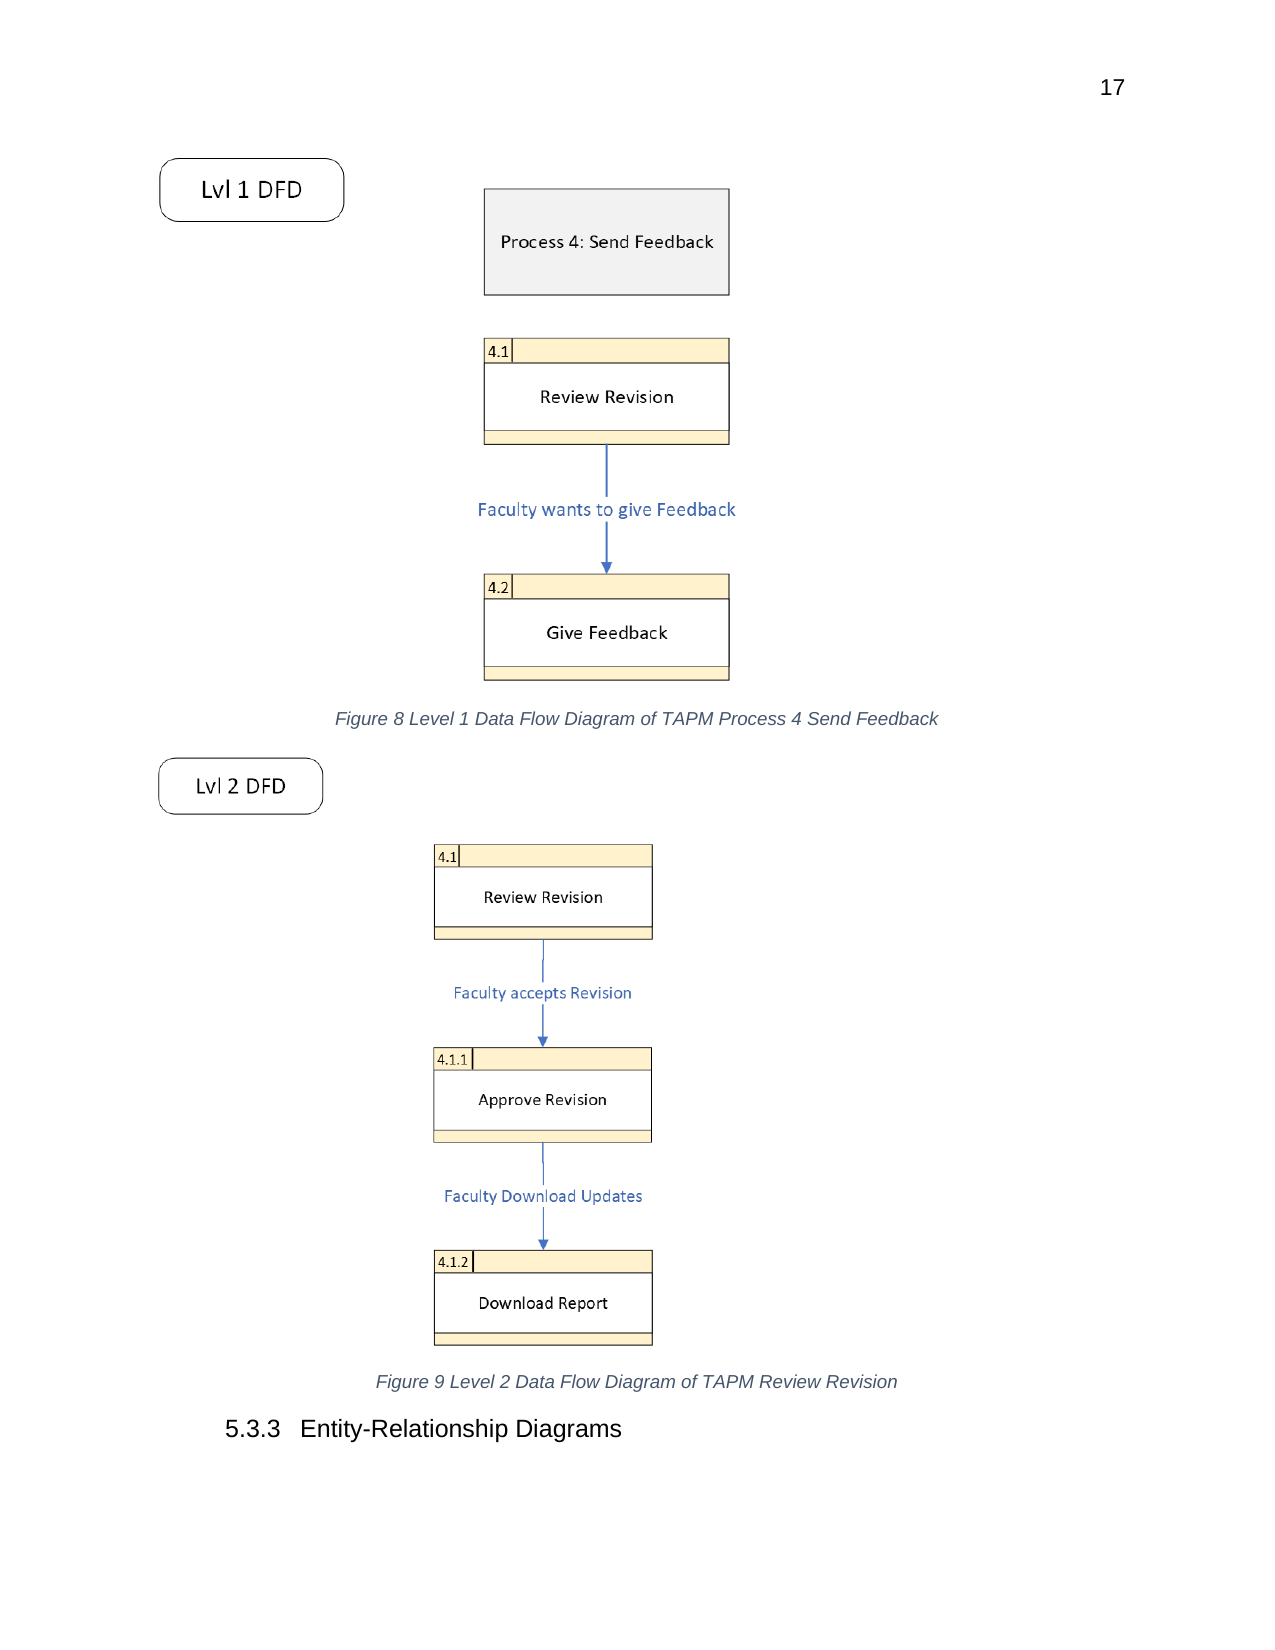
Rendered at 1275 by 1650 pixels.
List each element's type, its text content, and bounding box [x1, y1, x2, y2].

picture [150, 750, 660, 1353]
picture [150, 150, 754, 689]
text Figure 8 Level 1 Data Flow Diagram of TAPM Process 4 Send Feedback [150, 708, 1125, 729]
text Figure 9 Level 2 Data Flow Diagram of TAPM Review Revision [150, 1371, 1125, 1393]
subtitle Entity-Relationship Diagrams [225, 1414, 1125, 1442]
